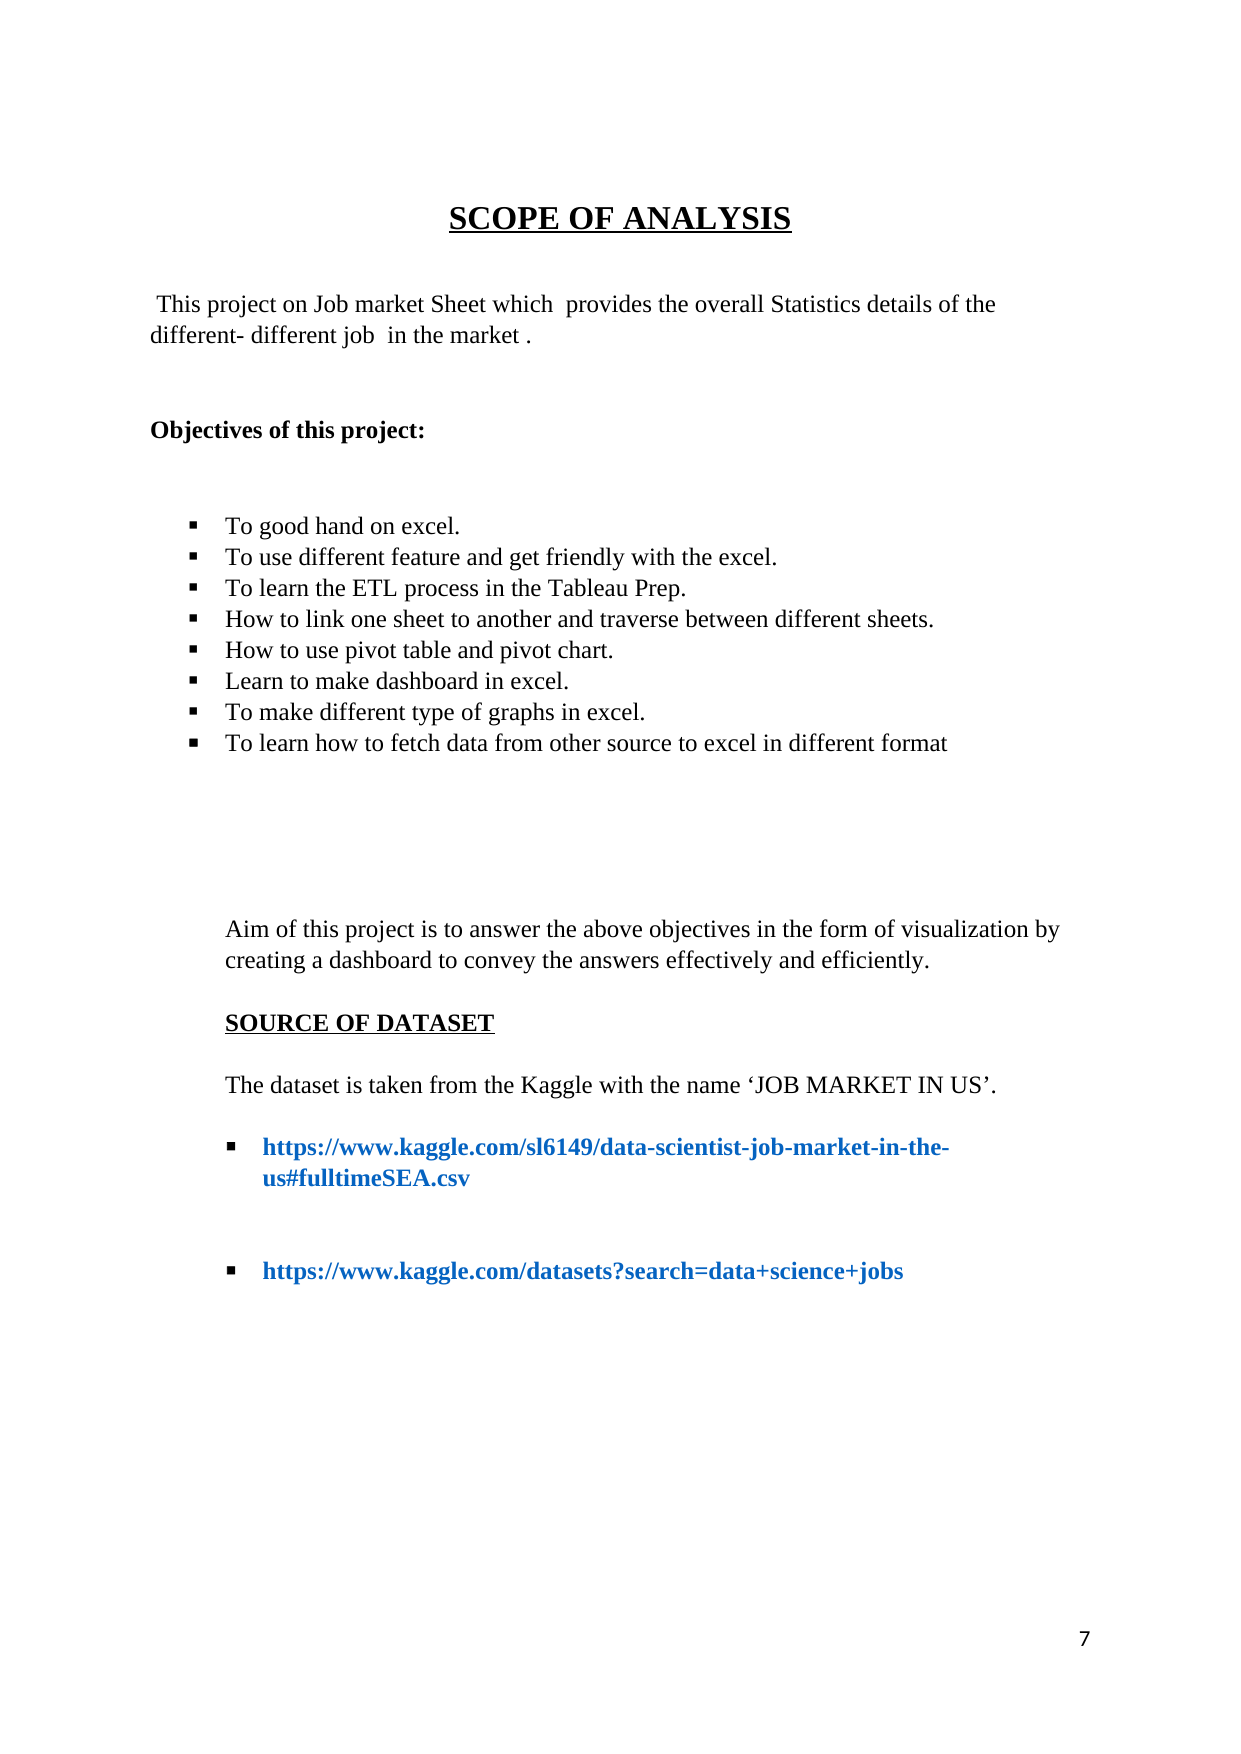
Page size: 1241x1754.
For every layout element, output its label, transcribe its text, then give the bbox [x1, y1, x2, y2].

list SOURCE OF DATASET [225, 1008, 1090, 1036]
list How to use pivot table and pivot chart. [187, 635, 1090, 664]
list To good hand on excel. [187, 511, 1090, 540]
text SCOPE OF ANALYSIS [150, 198, 1090, 236]
list Aim of this project is to answer the above objectives in the form of visualization by creating a dashboard to convey the answers effectively and efficiently. [225, 914, 1090, 974]
list To learn the ETL process in the Tableau Prep. [187, 573, 1090, 602]
text This project on Job market Sheet which provides the overall Statistics details of the different- different job in the market . [150, 289, 1090, 349]
list Learn to make dashboard in excel. [187, 666, 1090, 695]
list https://www.kaggle.com/sl6149/data-scientist-job-market-in-the-us#fulltimeSEA.csv [225, 1132, 1090, 1192]
list The dataset is taken from the Kaggle with the name ‘JOB MARKET IN US’. [225, 1070, 1090, 1098]
list To use different feature and get friendly with the excel. [187, 542, 1090, 571]
list https://www.kaggle.com/datasets?search=data+science+jobs [225, 1256, 1090, 1285]
text Objectives of this project: [150, 416, 1090, 444]
list To learn how to fetch data from other source to excel in different format [187, 728, 1090, 757]
list How to link one sheet to another and traverse between different sheets. [187, 604, 1090, 633]
list To make different type of graphs in excel. [187, 697, 1090, 726]
